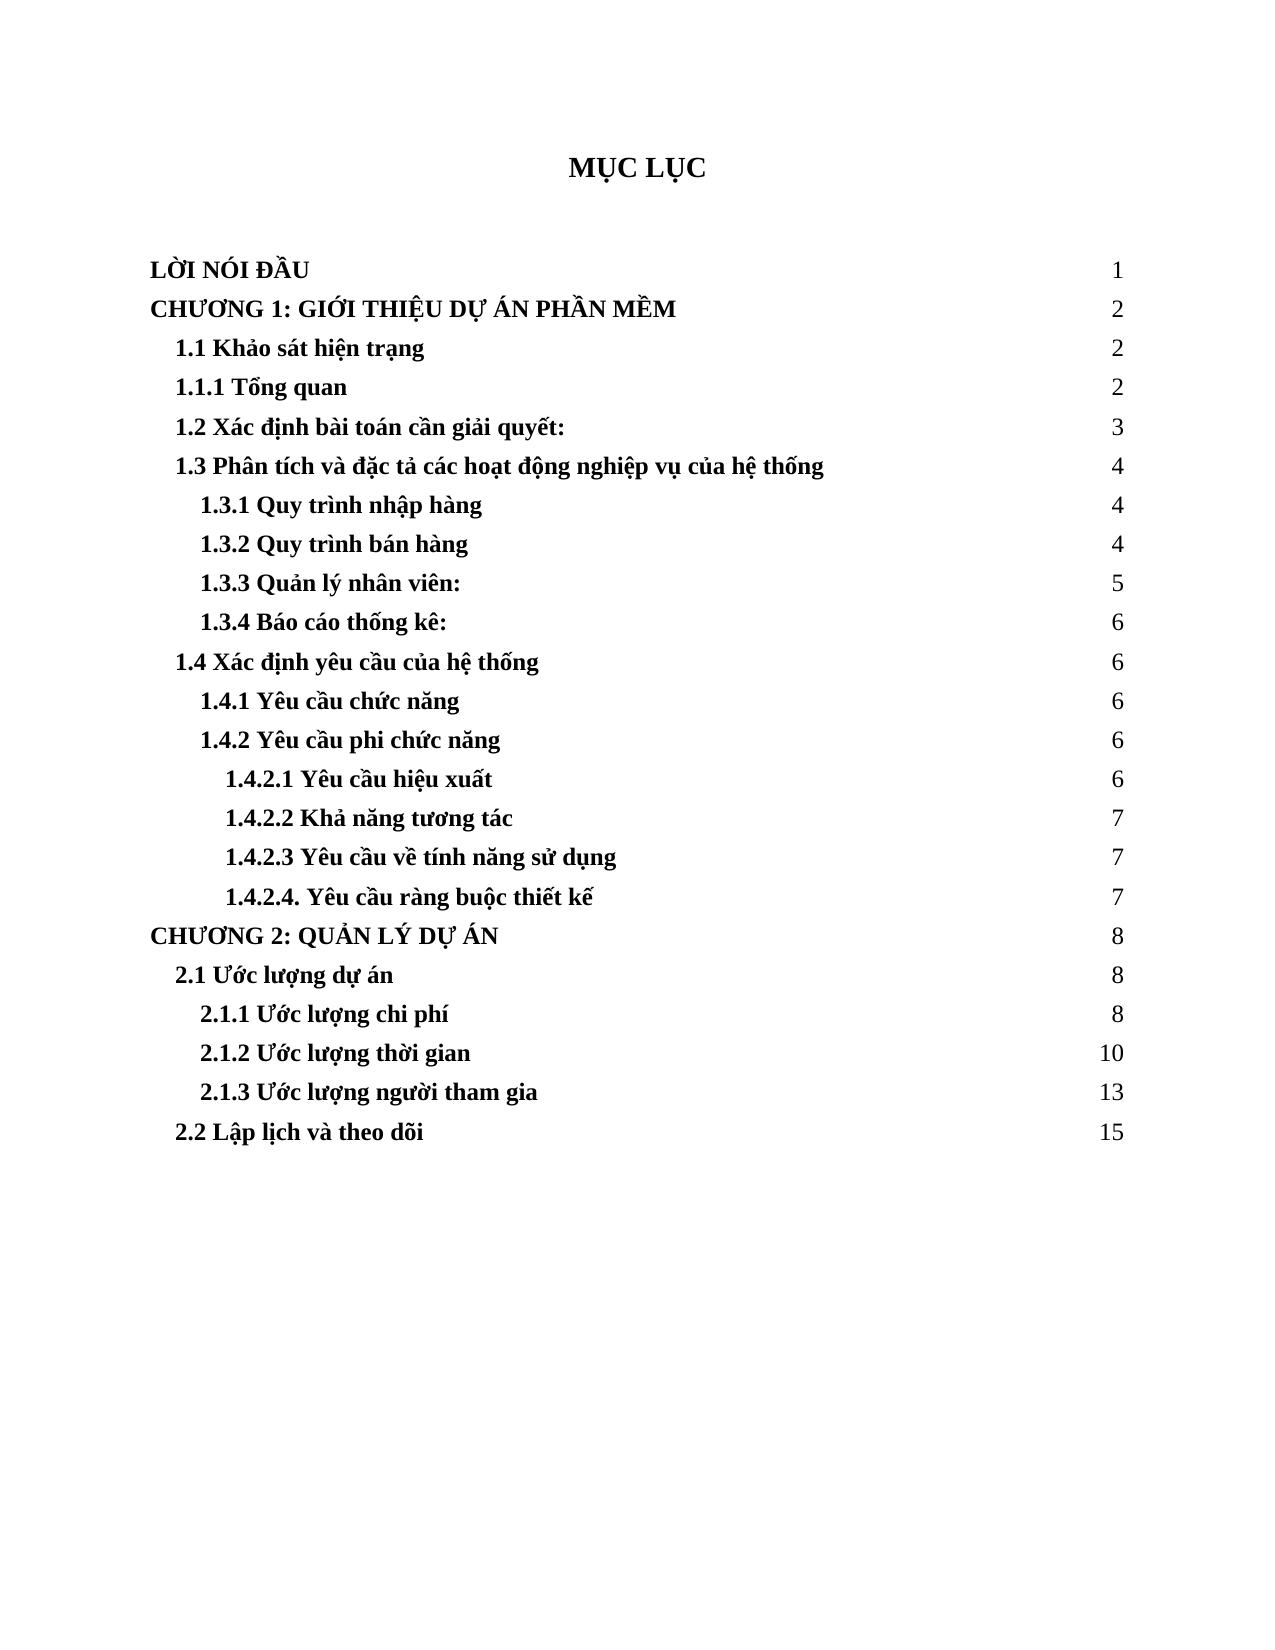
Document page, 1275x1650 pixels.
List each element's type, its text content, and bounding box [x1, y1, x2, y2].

text MỤC LỤC [150, 150, 1125, 183]
